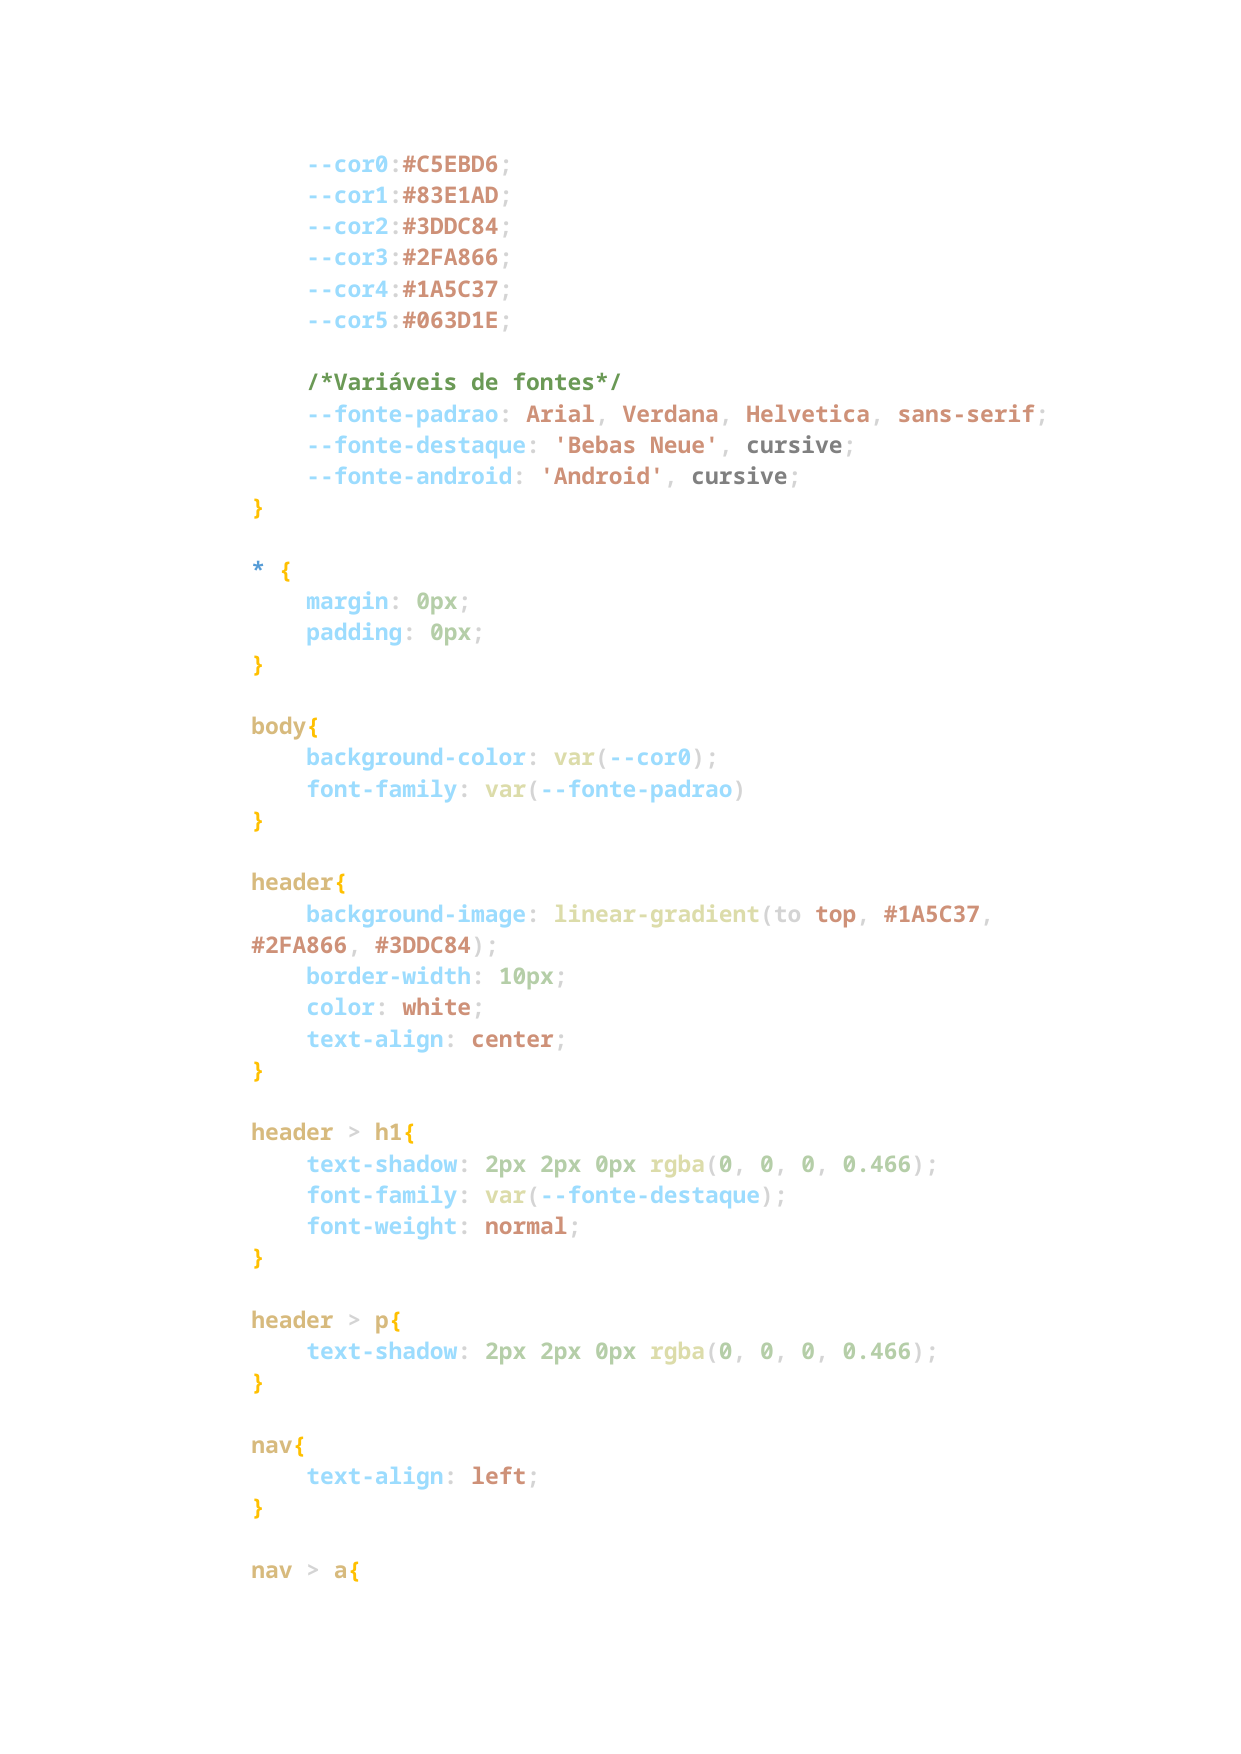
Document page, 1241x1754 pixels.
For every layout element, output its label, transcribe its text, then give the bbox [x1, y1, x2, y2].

text } [251, 648, 1063, 679]
text header{ [251, 866, 1063, 898]
text border-width: 10px; [251, 960, 1063, 991]
text } [251, 1366, 1063, 1398]
text } [251, 1054, 1063, 1085]
text --cor3:#2FA866; [251, 241, 1063, 273]
text } [251, 1241, 1063, 1273]
text --cor4:#1A5C37; [251, 273, 1063, 304]
text background-color: var(--cor0); [251, 741, 1063, 773]
text header > p{ [251, 1304, 1063, 1335]
text --cor0:#C5EBD6; [251, 148, 1063, 179]
text font-family: var(--fonte-padrao) [251, 773, 1063, 804]
text padding: 0px; [251, 616, 1063, 648]
text --cor2:#3DDC84; [251, 210, 1063, 241]
text } [251, 491, 1063, 523]
text --cor1:#83E1AD; [251, 179, 1063, 210]
text --cor5:#063D1E; [251, 304, 1063, 335]
text header > h1{ [251, 1116, 1063, 1148]
text text-shadow: 2px 2px 0px rgba(0, 0, 0, 0.466); [251, 1335, 1063, 1366]
text background-image: linear-gradient(to top, #1A5C37, #2FA866, #3DDC84); [251, 898, 1063, 960]
text nav{ [251, 1429, 1063, 1460]
text --fonte-android: 'Android', cursive; [251, 460, 1063, 491]
text --fonte-padrao: Arial, Verdana, Helvetica, sans-serif; [251, 398, 1063, 429]
text * { [251, 554, 1063, 585]
text margin: 0px; [251, 585, 1063, 616]
text } [251, 1491, 1063, 1523]
text font-weight: normal; [251, 1210, 1063, 1241]
text color: white; [251, 991, 1063, 1023]
text /*Variáveis de fontes*/ [251, 366, 1063, 398]
text --fonte-destaque: 'Bebas Neue', cursive; [251, 429, 1063, 460]
text text-align: center; [251, 1023, 1063, 1054]
text text-shadow: 2px 2px 0px rgba(0, 0, 0, 0.466); [251, 1148, 1063, 1179]
text font-family: var(--fonte-destaque); [251, 1179, 1063, 1210]
text nav > a{ [251, 1554, 1063, 1585]
text } [251, 804, 1063, 835]
text body{ [251, 710, 1063, 741]
text text-align: left; [251, 1460, 1063, 1491]
